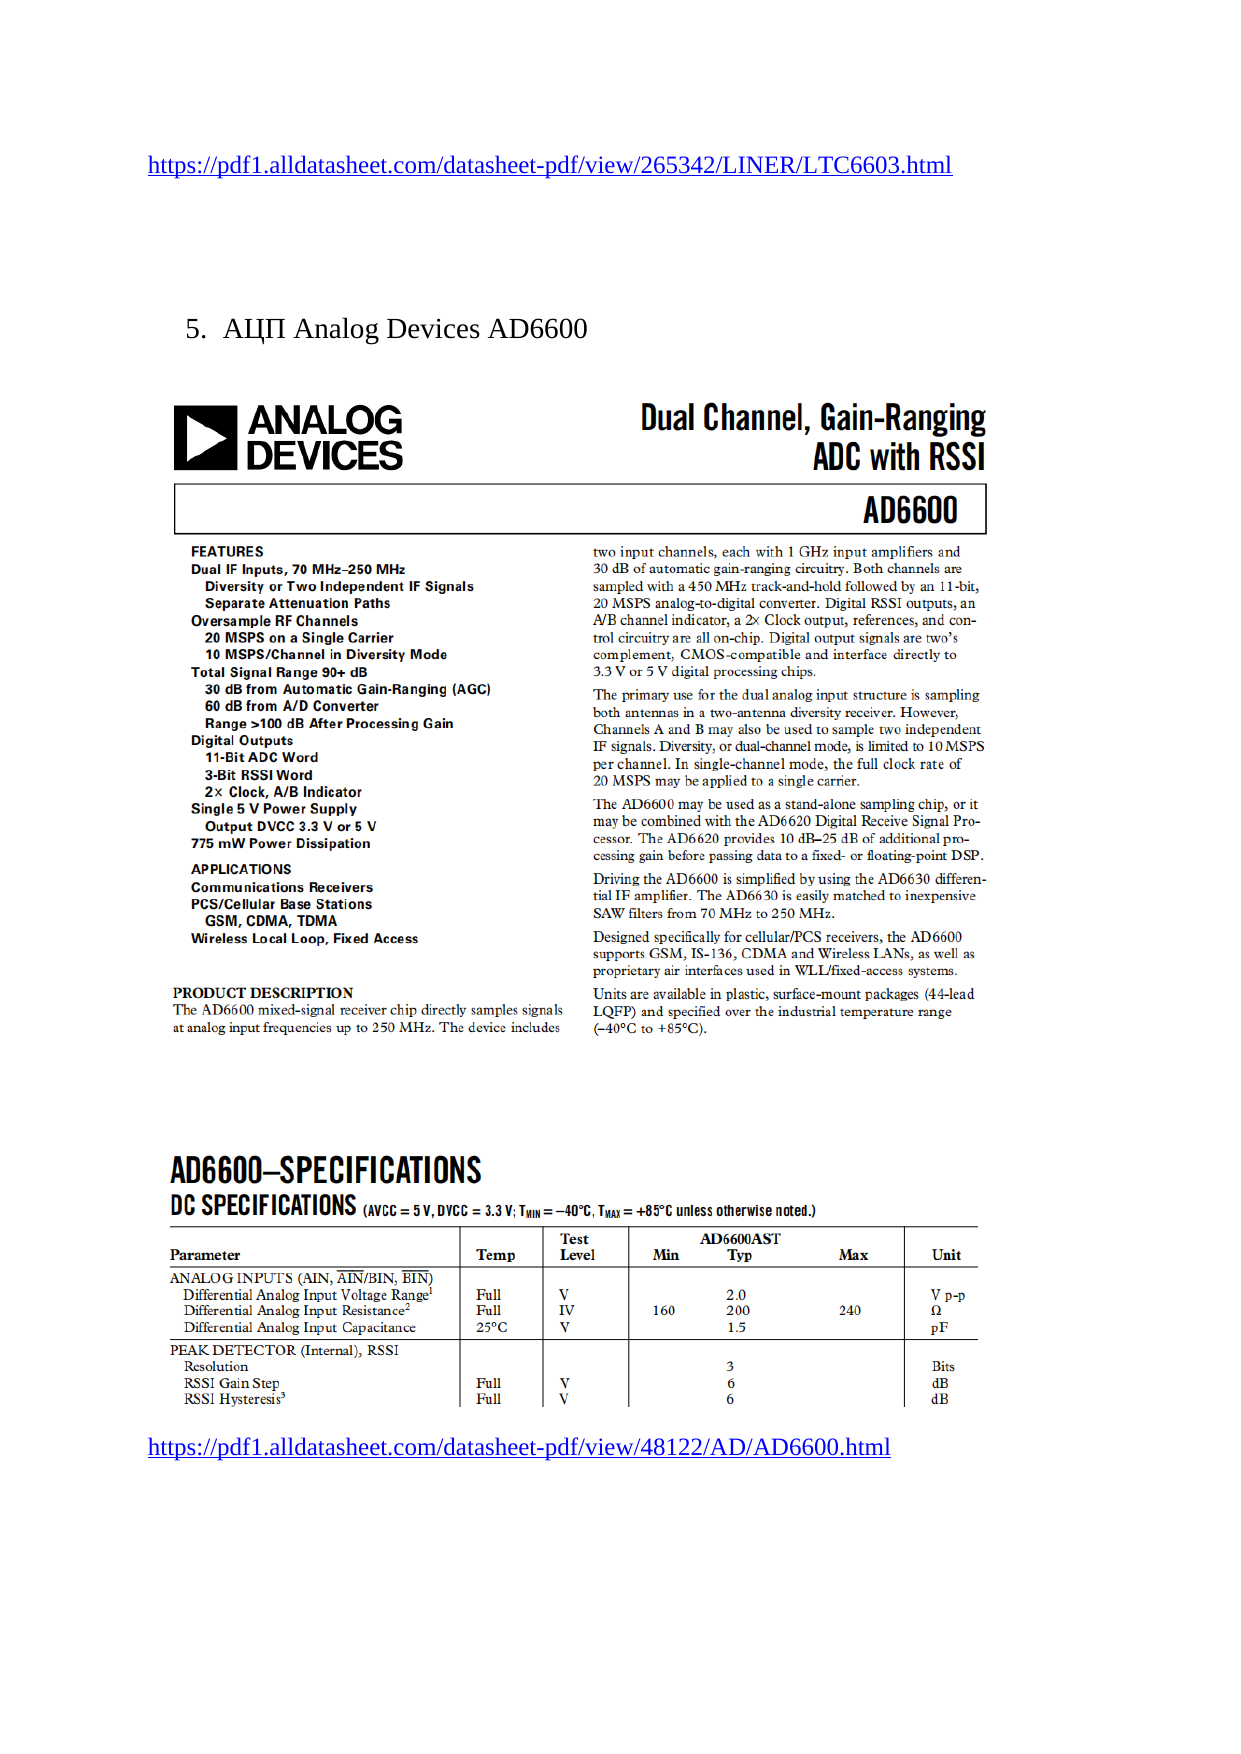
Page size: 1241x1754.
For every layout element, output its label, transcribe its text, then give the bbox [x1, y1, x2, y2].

list АЦП Analog Devices AD6600 [185, 312, 1107, 345]
picture [147, 1127, 1013, 1407]
text https://pdf1.alldatasheet.com/datasheet-pdf/view/265342/LINER/LTC6603.html [148, 150, 1107, 179]
picture [147, 371, 1013, 1043]
text https://pdf1.alldatasheet.com/datasheet-pdf/view/48122/AD/AD6600.html [148, 1236, 1107, 1461]
